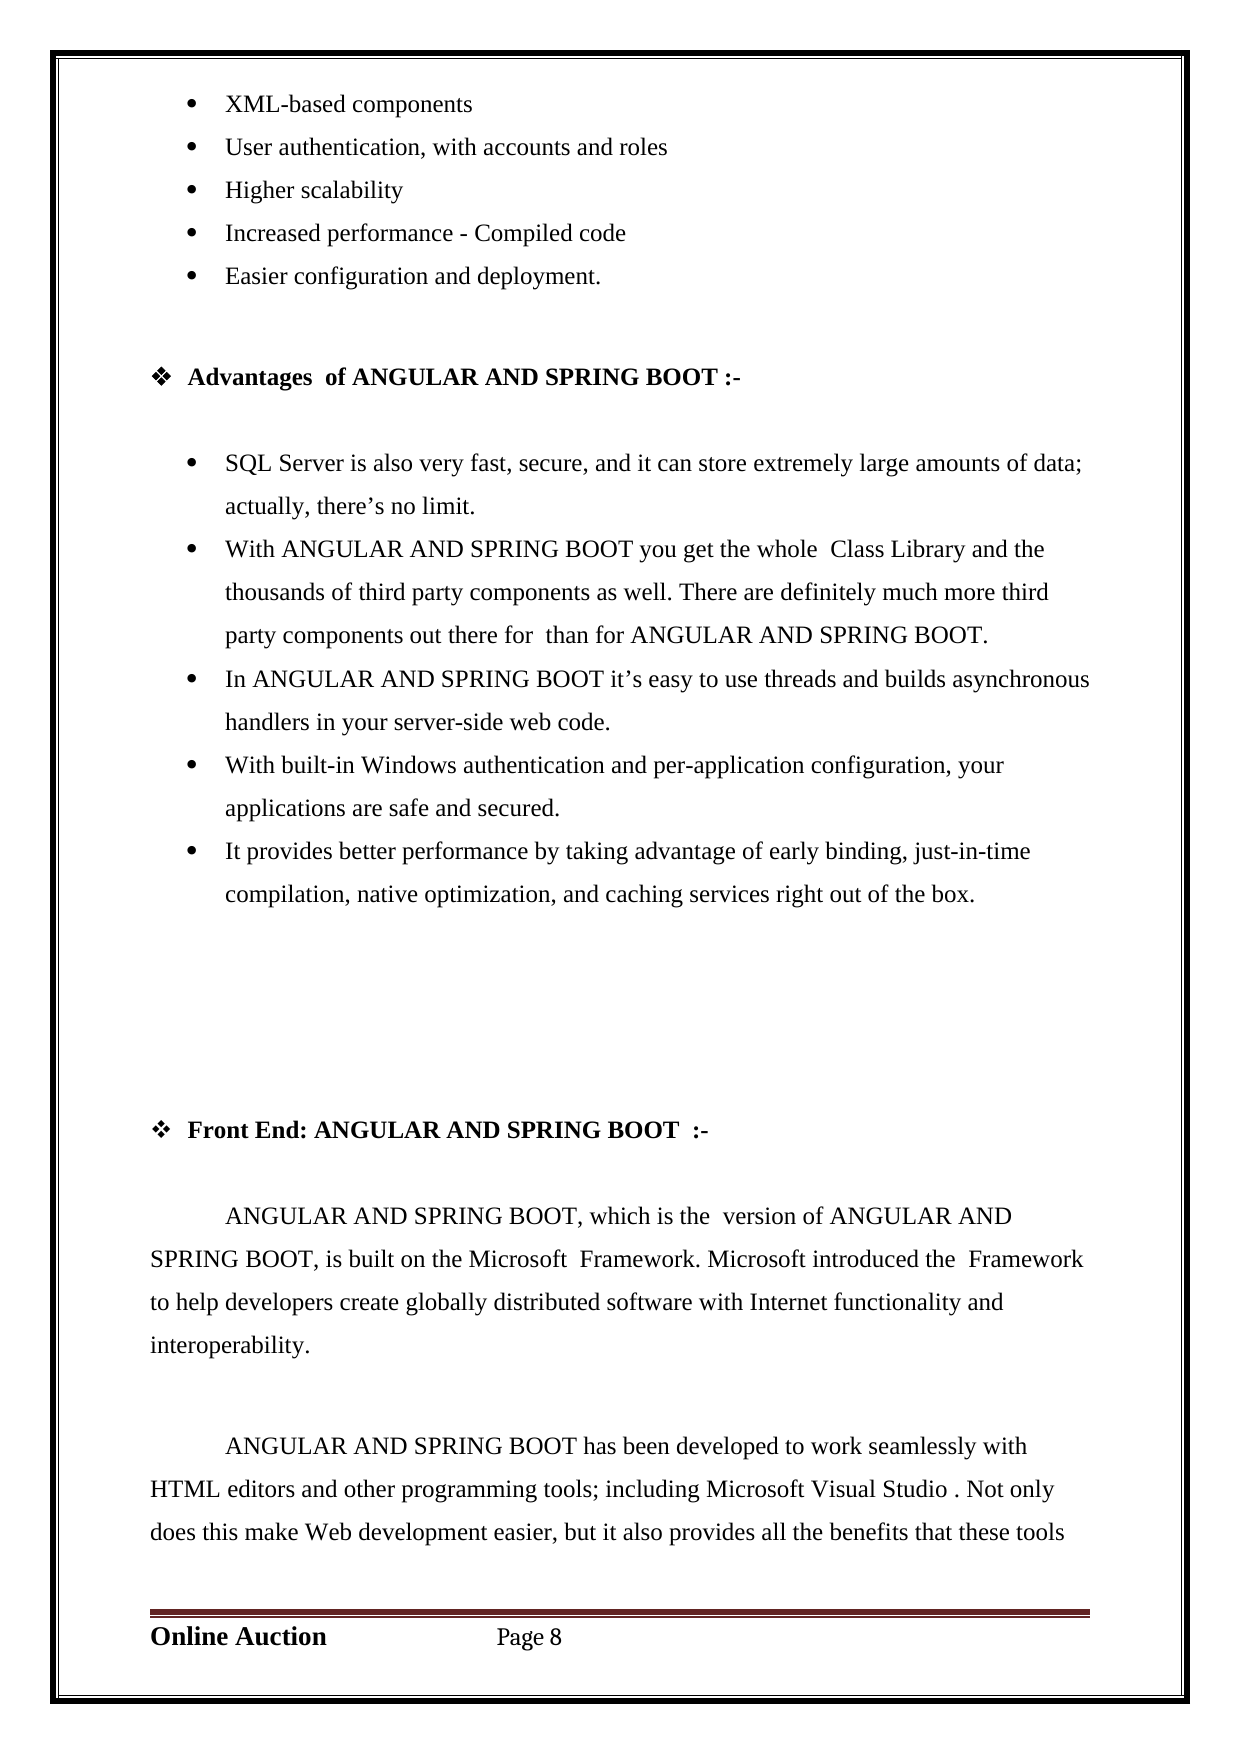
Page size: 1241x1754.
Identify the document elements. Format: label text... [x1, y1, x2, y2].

list Easier configuration and deployment. [187, 261, 1090, 290]
list It provides better performance by taking advantage of early binding, just-in-time compilation, native optimization, and caching services right out of the box. [187, 836, 1090, 908]
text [150, 1431, 1090, 1546]
list With ANGULAR AND SPRING BOOT you get the whole Class Library and the thousands of third party components as well. There are definitely much more third party components out there for than for ANGULAR AND SPRING BOOT. [187, 534, 1090, 649]
list Higher scalability [187, 175, 1090, 204]
list User authentication, with accounts and roles [187, 132, 1090, 161]
text ANGULAR AND SPRING BOOT, which is the version of ANGULAR AND SPRING BOOT, is built on the Microsoft Framework. Microsoft introduced the Framework to help developers create globally distributed software with Internet functionality and interoperability. [150, 1201, 1090, 1359]
list Advantages of ANGULAR AND SPRING BOOT :- [150, 362, 1090, 391]
list SQL Server is also very fast, secure, and it can store extremely large amounts of data; actually, there’s no limit. [187, 448, 1090, 520]
list XML-based components [187, 89, 1090, 117]
list Increased performance - Compiled code [187, 218, 1090, 247]
list In ANGULAR AND SPRING BOOT it’s easy to use threads and builds asynchronous handlers in your server-side web code. [187, 664, 1090, 736]
list With built-in Windows authentication and per-application configuration, your applications are safe and secured. [187, 750, 1090, 822]
list Front End: ANGULAR AND SPRING BOOT :- [150, 1115, 1090, 1143]
